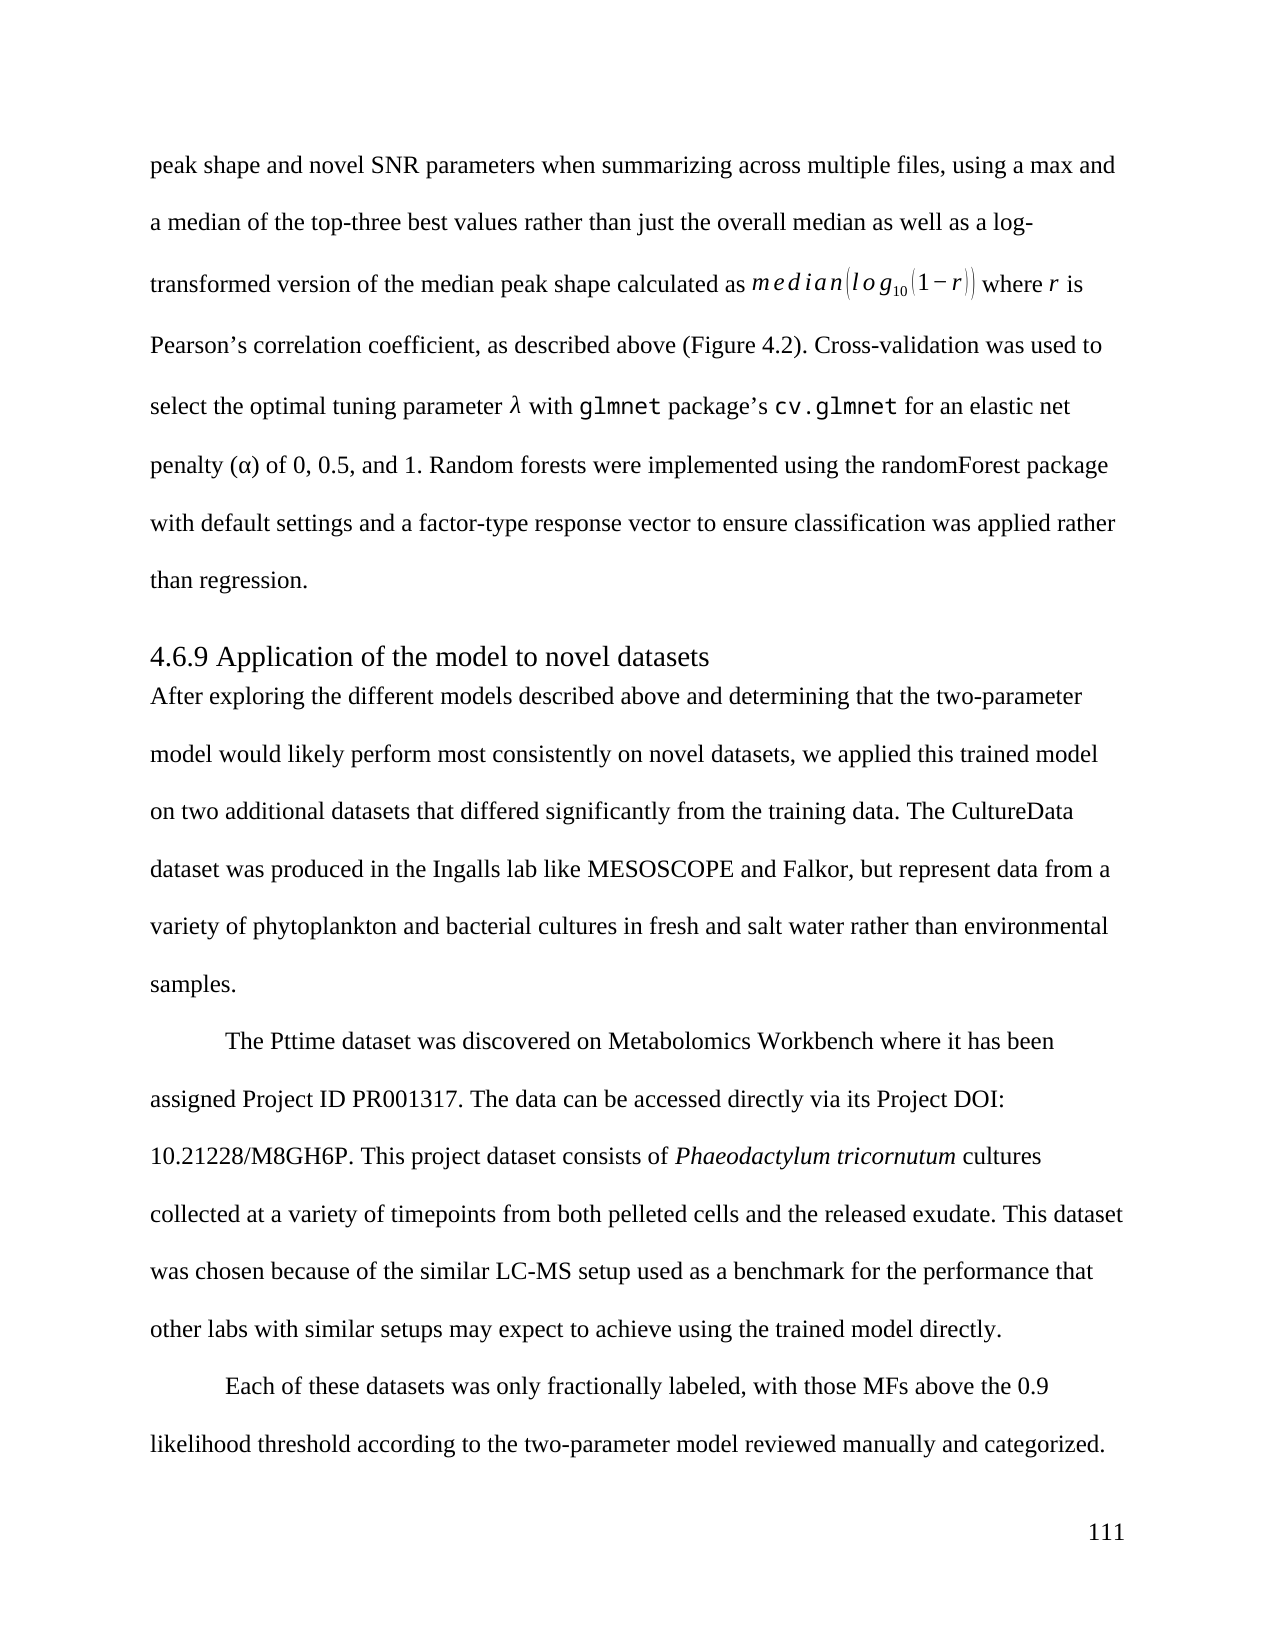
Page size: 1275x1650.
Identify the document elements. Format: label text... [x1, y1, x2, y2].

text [150, 1371, 1125, 1457]
text The Pttime dataset was discovered on Metabolomics Workbench where it has been assigned Project ID PR001317. The data can be accessed directly via its Project DOI: 10.21228/M8GH6P. This project dataset consists of Phaeodactylum tricornutum cultures collected at a variety of timepoints from both pelleted cells and the released exudate. This dataset was chosen because of the similar LC-MS setup used as a benchmark for the performance that other labs with similar setups may expect to achieve using the trained model directly. [150, 1026, 1125, 1342]
subtitle 4.6.9 Application of the model to novel datasets [150, 639, 1125, 673]
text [150, 150, 1125, 594]
text After exploring the different models described above and determining that the two-parameter model would likely perform most consistently on novel datasets, we applied this trained model on two additional datasets that differed significantly from the training data. The CultureData dataset was produced in the Ingalls lab like MESOSCOPE and Falkor, but represent data from a variety of phytoplankton and bacterial cultures in fresh and salt water rather than environmental samples. [150, 681, 1125, 997]
